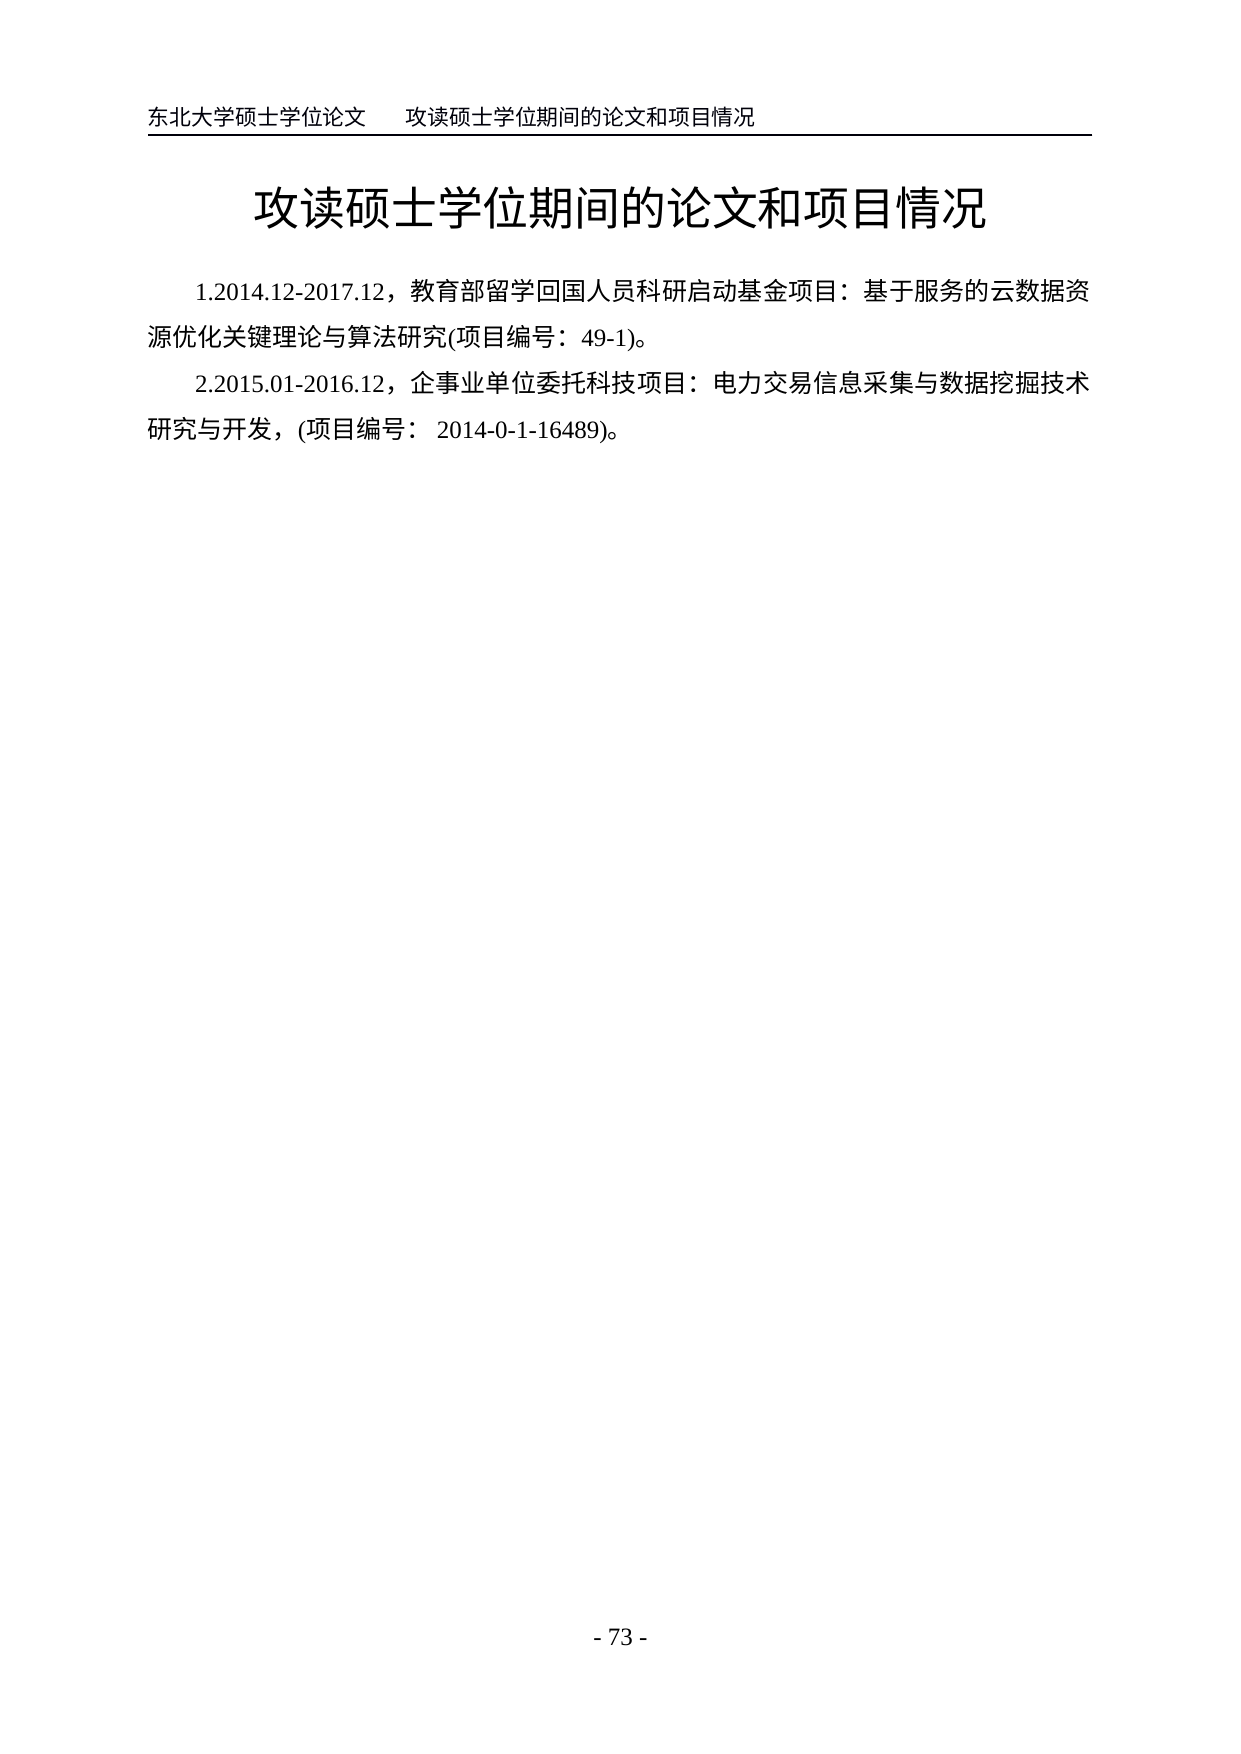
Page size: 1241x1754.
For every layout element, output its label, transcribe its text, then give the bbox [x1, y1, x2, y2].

text 2.2015.01-2016.12，企事业单位委托科技项目：电力交易信息采集与数据挖掘技术研究与开发，(项目编号： 2014-0-1-16489)。 [148, 356, 1092, 447]
text 攻读硕士学位期间的论文和项目情况 [148, 173, 1092, 239]
text 1.2014.12-2017.12，教育部留学回国人员科研启动基金项目：基于服务的云数据资源优化关键理论与算法研究(项目编号：49-1)。 [148, 264, 1092, 356]
